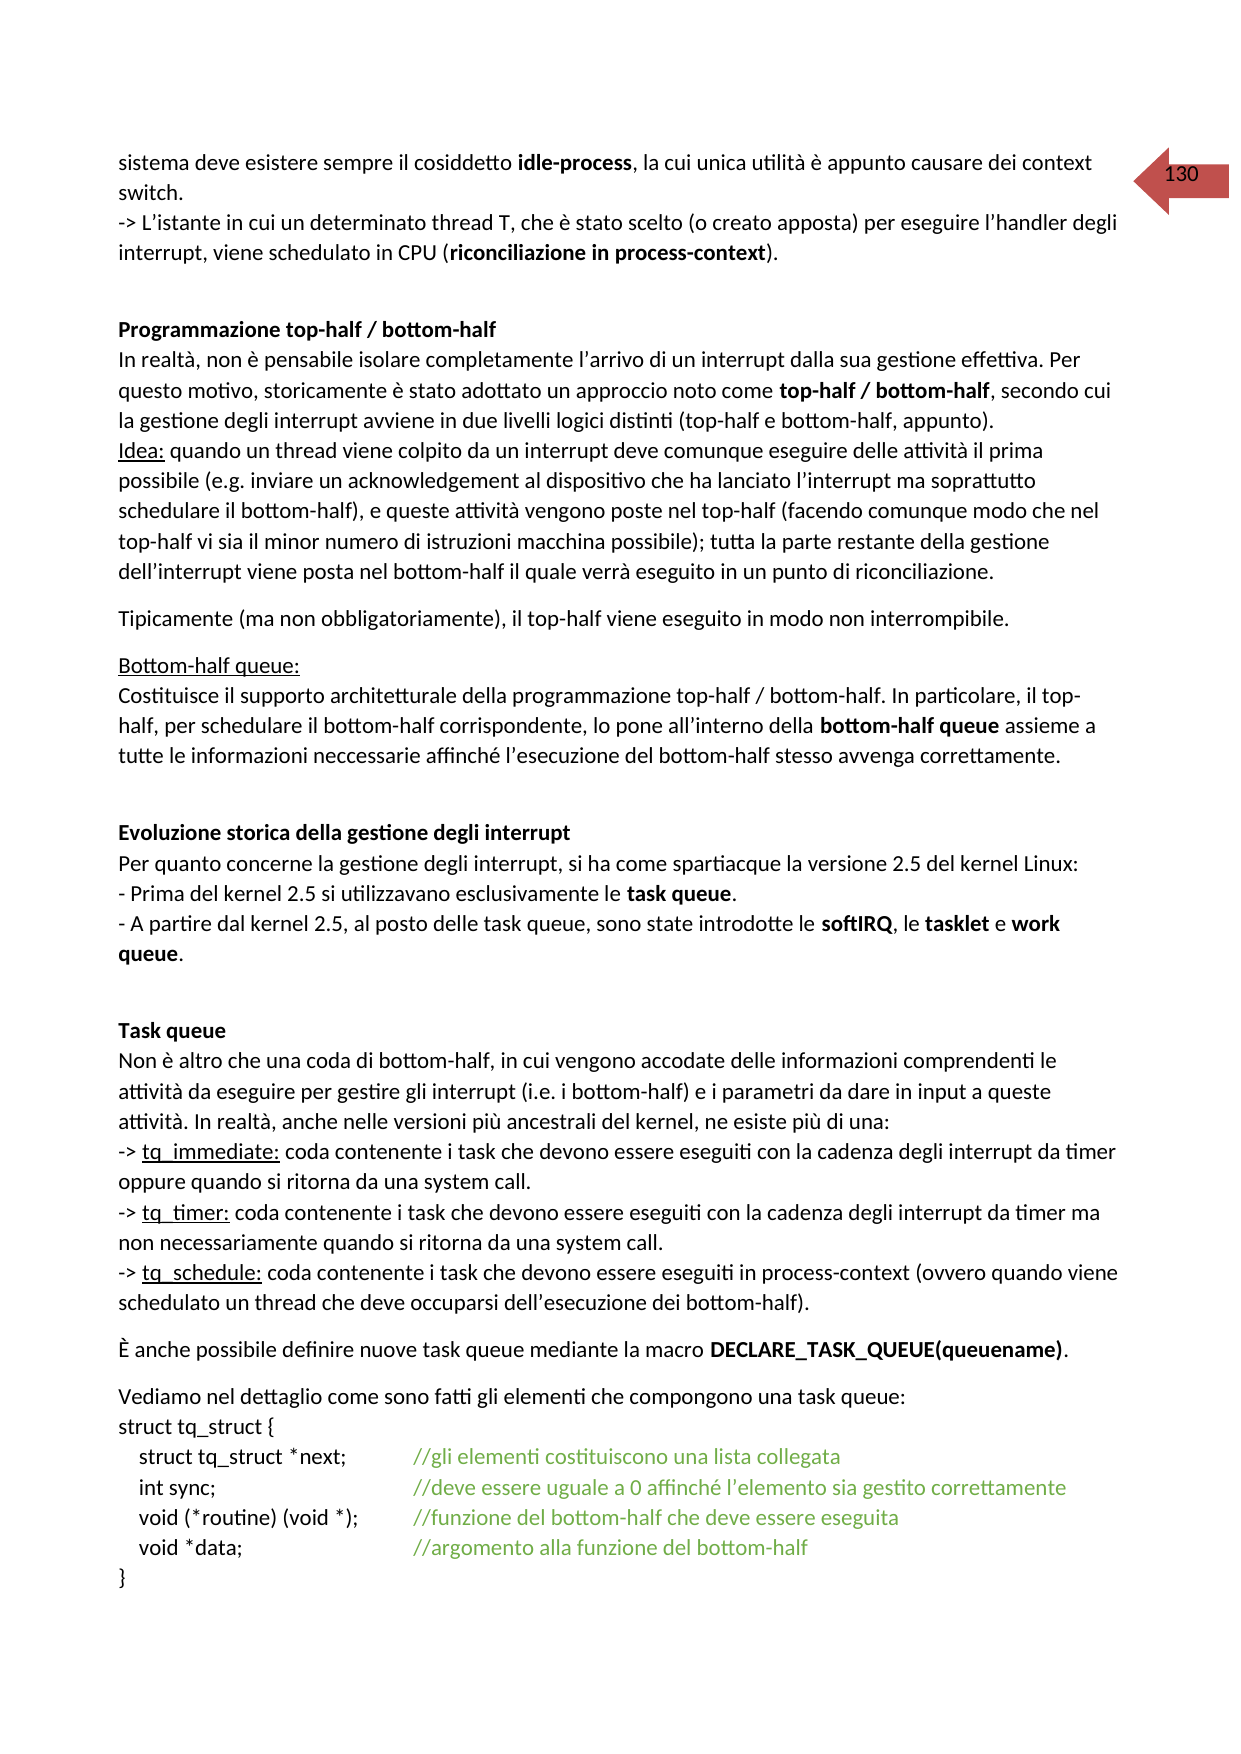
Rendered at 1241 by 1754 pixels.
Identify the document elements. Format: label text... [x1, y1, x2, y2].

text Tipicamente (ma non obbligatoriamente), il top-half viene eseguito in modo non interrompibile. [118, 604, 1122, 632]
text Bottom-half queue: Costituisce il supporto architetturale della programmazione top-half / bottom-half. In particolare, il top-half, per schedulare il bottom-half corrispondente, lo pone all’interno della bottom-half queue assieme a tutte le informazioni neccessarie affinché l’esecuzione del bottom-half stesso avvenga correttamente. [118, 651, 1122, 769]
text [118, 148, 1122, 266]
text Evoluzione storica della gestione degli interrupt Per quanto concerne la gestione degli interrupt, si ha come spartiacque la versione 2.5 del kernel Linux: - Prima del kernel 2.5 si utilizzavano esclusivamente le task queue. - A partire dal kernel 2.5, al posto delle task queue, sono state introdotte le softIRQ, le tasklet e work queue. [118, 788, 1122, 967]
text Vediamo nel dettaglio come sono fatti gli elementi che compongono una task queue: struct tq_struct { struct tq_struct *next; //gli elementi costituiscono una lista collegata int sync; //deve essere uguale a 0 affinché l’elemento sia gestito correttamente void (*routine) (void *); //funzione del bottom-half che deve essere eseguita void *data; //argomento alla funzione del bottom-half } [118, 1382, 1122, 1591]
text Programmazione top-half / bottom-half In realtà, non è pensabile isolare completamente l’arrivo di un interrupt dalla sua gestione effettiva. Per questo motivo, storicamente è stato adottato un approccio noto come top-half / bottom-half, secondo cui la gestione degli interrupt avviene in due livelli logici distinti (top-half e bottom-half, appunto). Idea: quando un thread viene colpito da un interrupt deve comunque eseguire delle attività il prima possibile (e.g. inviare un acknowledgement al dispositivo che ha lanciato l’interrupt ma soprattutto schedulare il bottom-half), e queste attività vengono poste nel top-half (facendo comunque modo che nel top-half vi sia il minor numero di istruzioni macchina possibile); tutta la parte restante della gestione dell’interrupt viene posta nel bottom-half il quale verrà eseguito in un punto di riconciliazione. [118, 285, 1122, 585]
text Task queue Non è altro che una coda di bottom-half, in cui vengono accodate delle informazioni comprendenti le attività da eseguire per gestire gli interrupt (i.e. i bottom-half) e i parametri da dare in input a queste attività. In realtà, anche nelle versioni più ancestrali del kernel, ne esiste più di una: -> tq_immediate: coda contenente i task che devono essere eseguiti con la cadenza degli interrupt da timer oppure quando si ritorna da una system call. -> tq_timer: coda contenente i task che devono essere eseguiti con la cadenza degli interrupt da timer ma non necessariamente quando si ritorna da una system call. -> tq_schedule: coda contenente i task che devono essere eseguiti in process-context (ovvero quando viene schedulato un thread che deve occuparsi dell’esecuzione dei bottom-half). [118, 986, 1122, 1316]
text È anche possibile definire nuove task queue mediante la macro DECLARE_TASK_QUEUE(queuename). [118, 1335, 1122, 1363]
